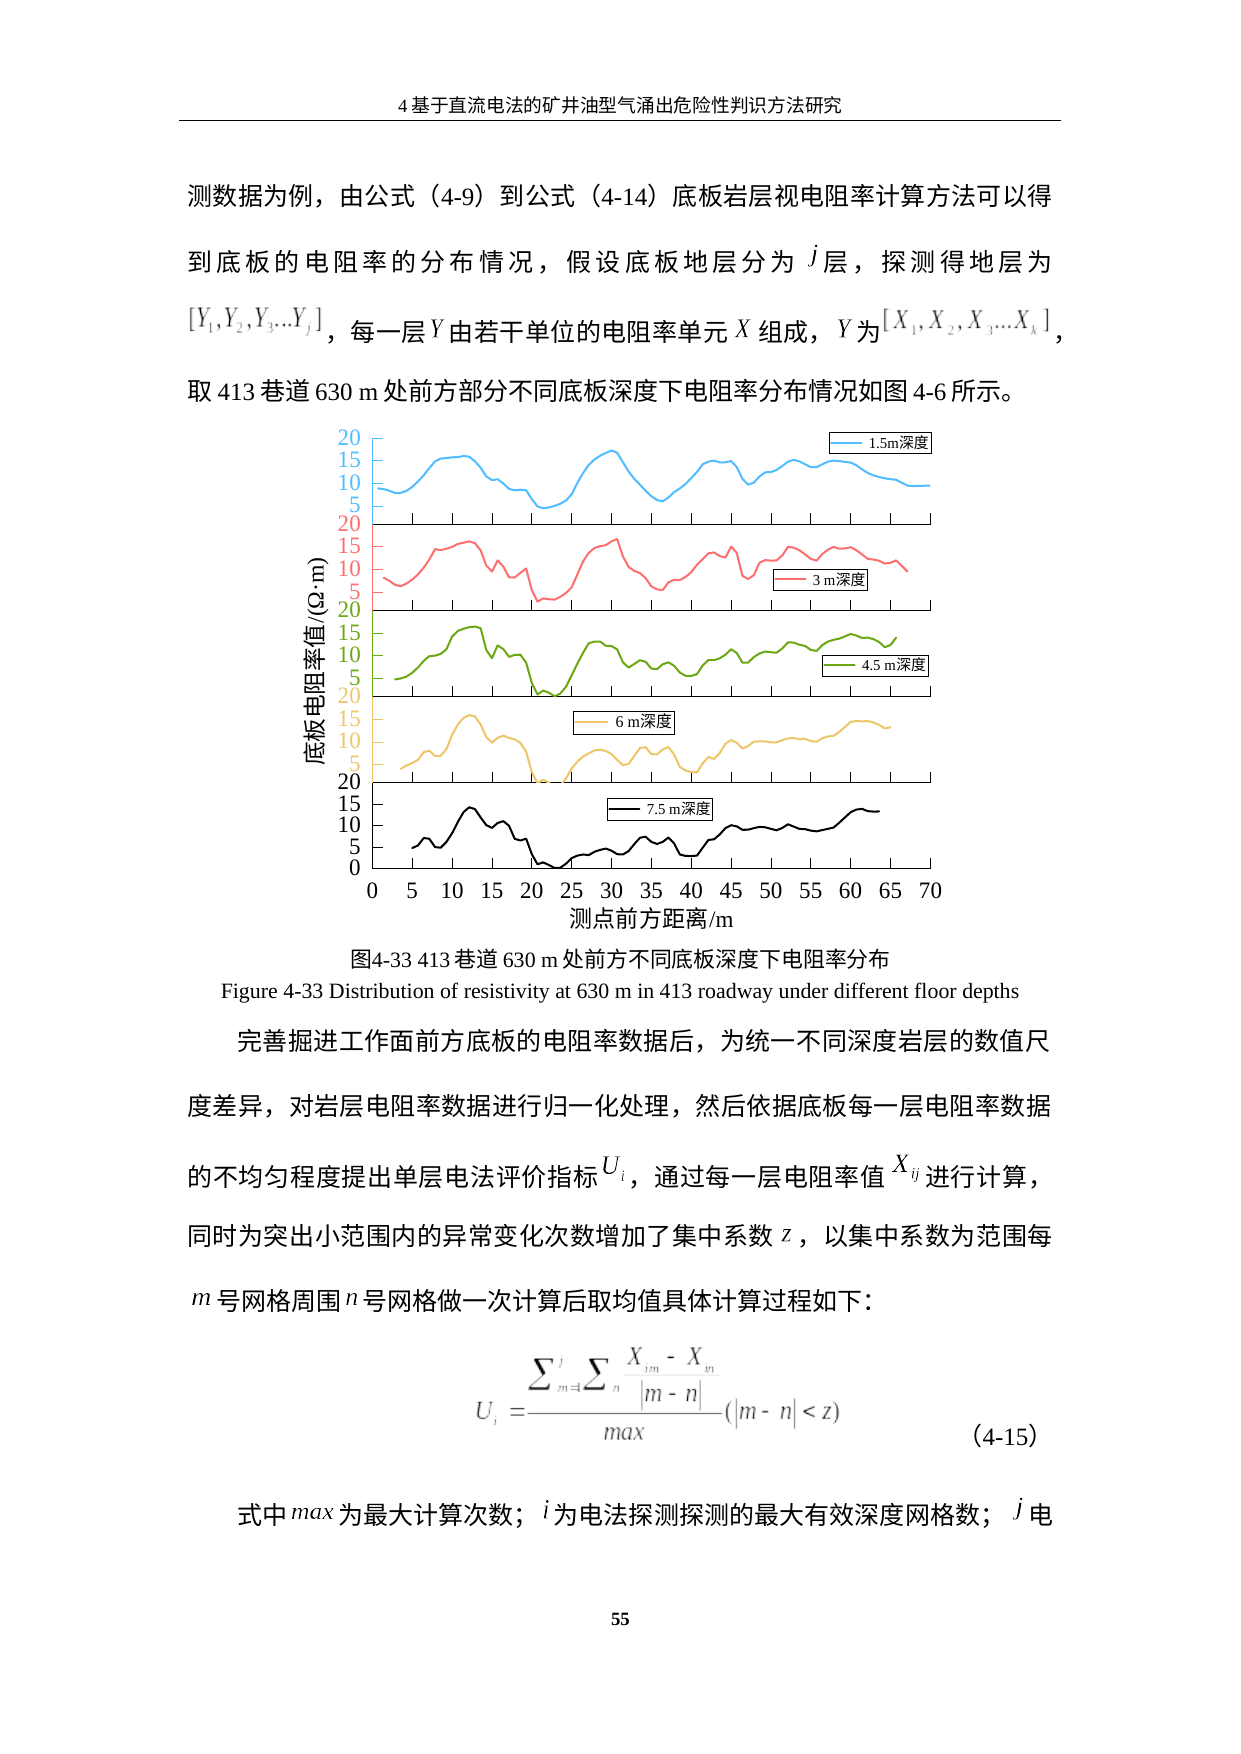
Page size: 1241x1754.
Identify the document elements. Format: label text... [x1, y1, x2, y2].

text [187, 162, 1053, 422]
text 完善掘进工作面前方底板的电阻率数据后，为统一不同深度岩层的数值尺度差异，对岩层电阻率数据进行归一化处理，然后依据底板每一层电阻率数据的不均匀程度提出单层电法评价指标，通过每一层电阻率值进行计算，同时为突出小范围内的异常变化次数增加了集中系数，以集中系数为范围每号网格周围号网格做一次计算后取均值具体计算过程如下： [187, 1007, 1053, 1332]
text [187, 1480, 1053, 1545]
